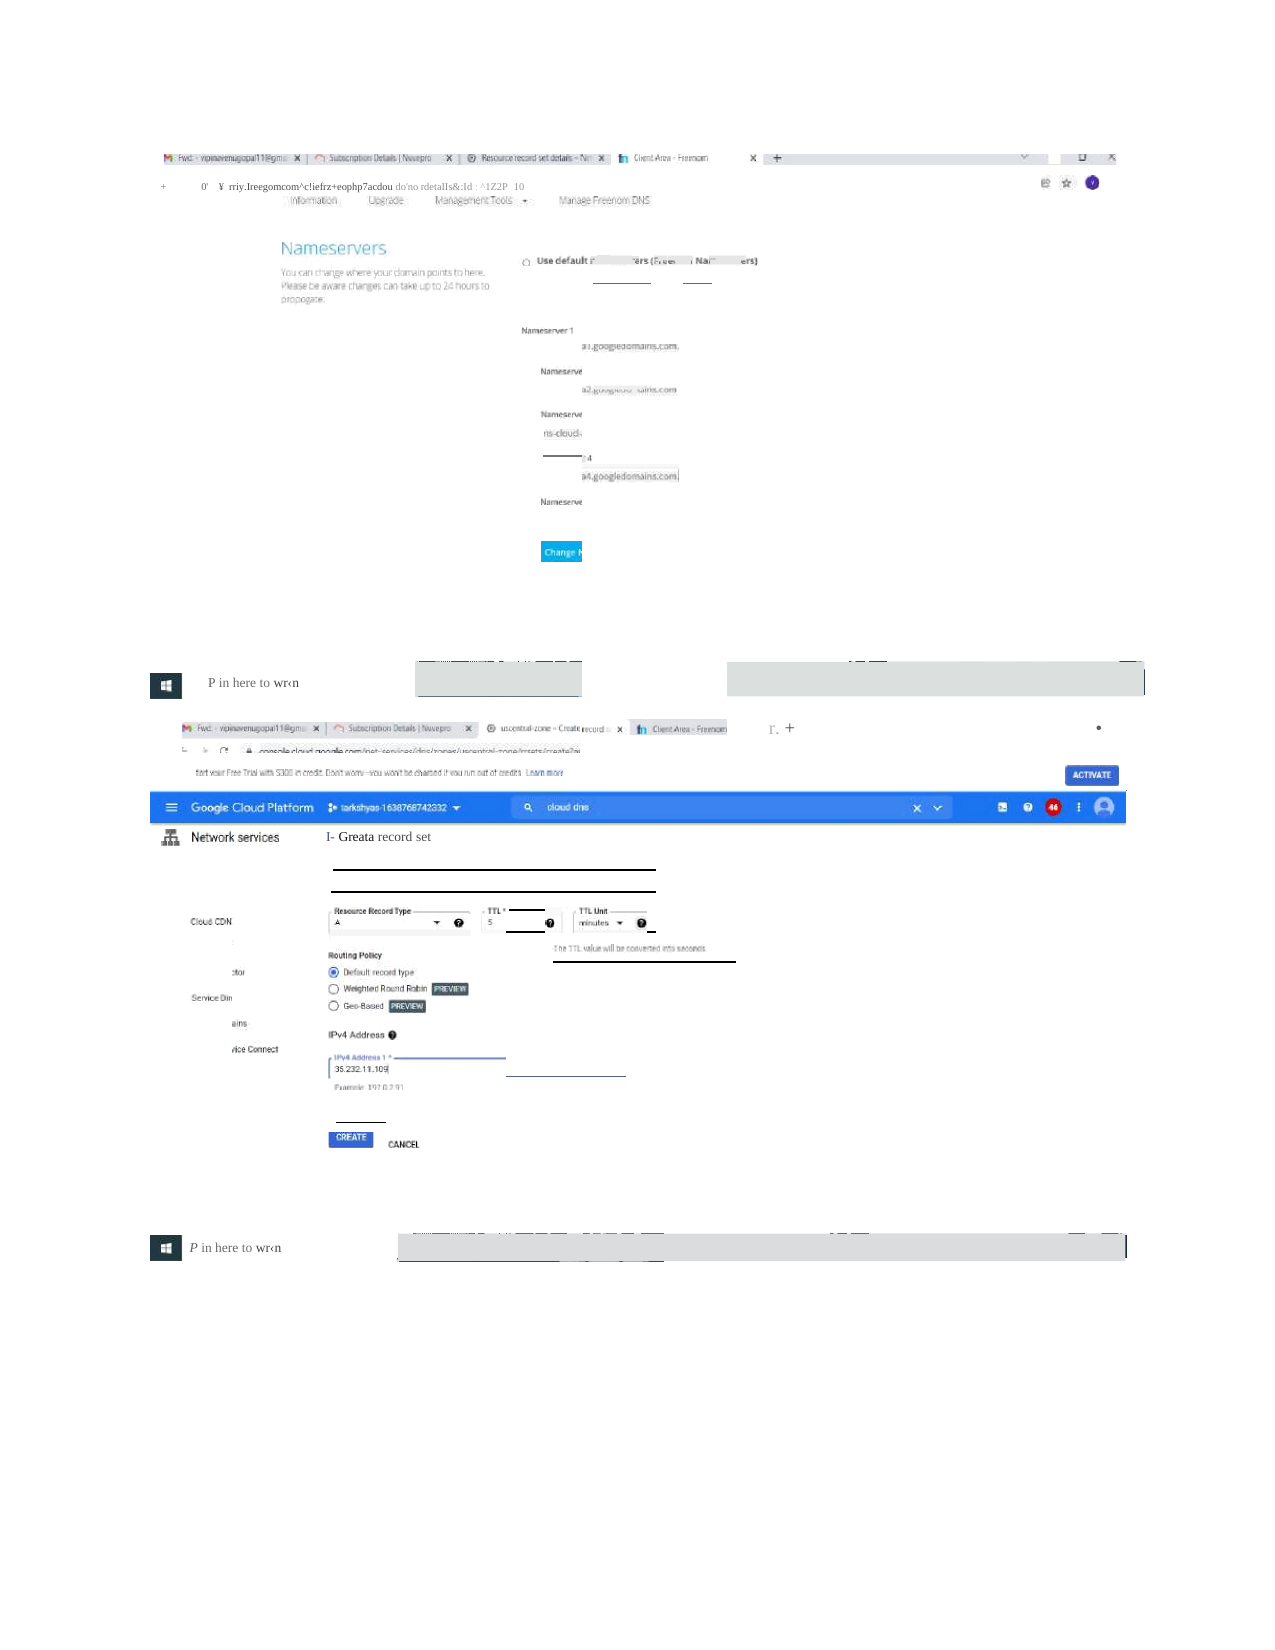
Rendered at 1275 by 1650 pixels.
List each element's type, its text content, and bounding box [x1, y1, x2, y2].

picture [280, 267, 490, 306]
picture [161, 829, 279, 846]
picture [328, 1132, 374, 1148]
text + 0' ¥ rriy.Ireegomcom^c!iefrz+eophp7acdou do'no rdetaIIs&:Id : ^1Z2P 10 [160, 176, 1210, 192]
picture [387, 1140, 420, 1148]
picture [182, 722, 580, 753]
picture [539, 344, 727, 735]
text P in here to wr‹n [189, 1239, 1210, 1255]
picture [150, 673, 183, 699]
picture [196, 769, 563, 776]
picture [163, 154, 1117, 165]
picture [545, 907, 647, 933]
picture [1041, 175, 1100, 190]
picture [552, 944, 707, 953]
picture [150, 1235, 183, 1261]
picture [190, 907, 506, 1090]
picture [1065, 765, 1119, 786]
picture [282, 196, 758, 266]
picture [150, 790, 1127, 826]
picture [521, 327, 574, 335]
